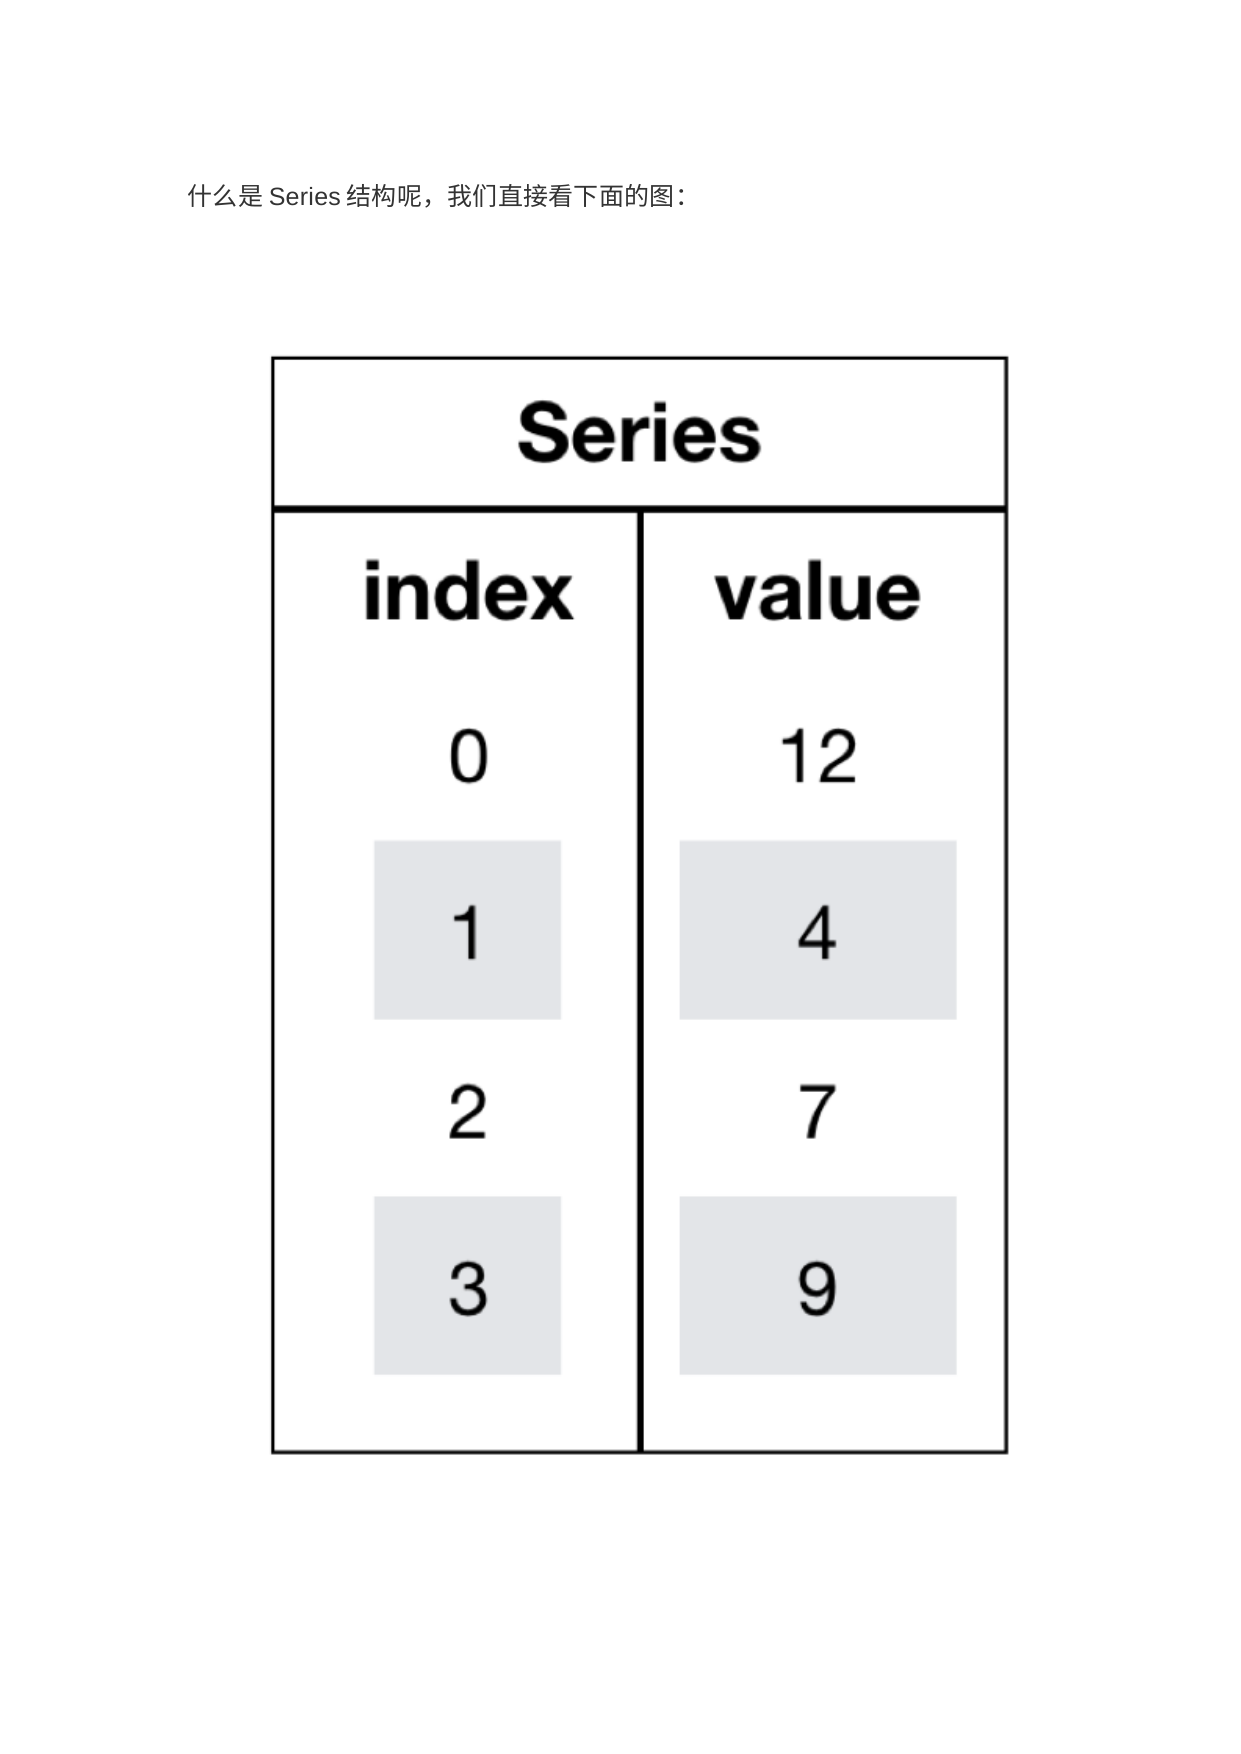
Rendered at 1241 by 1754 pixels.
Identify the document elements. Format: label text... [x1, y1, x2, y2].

picture [187, 249, 1100, 1547]
text 什么是Series结构呢，我们直接看下面的图： [187, 162, 1053, 227]
